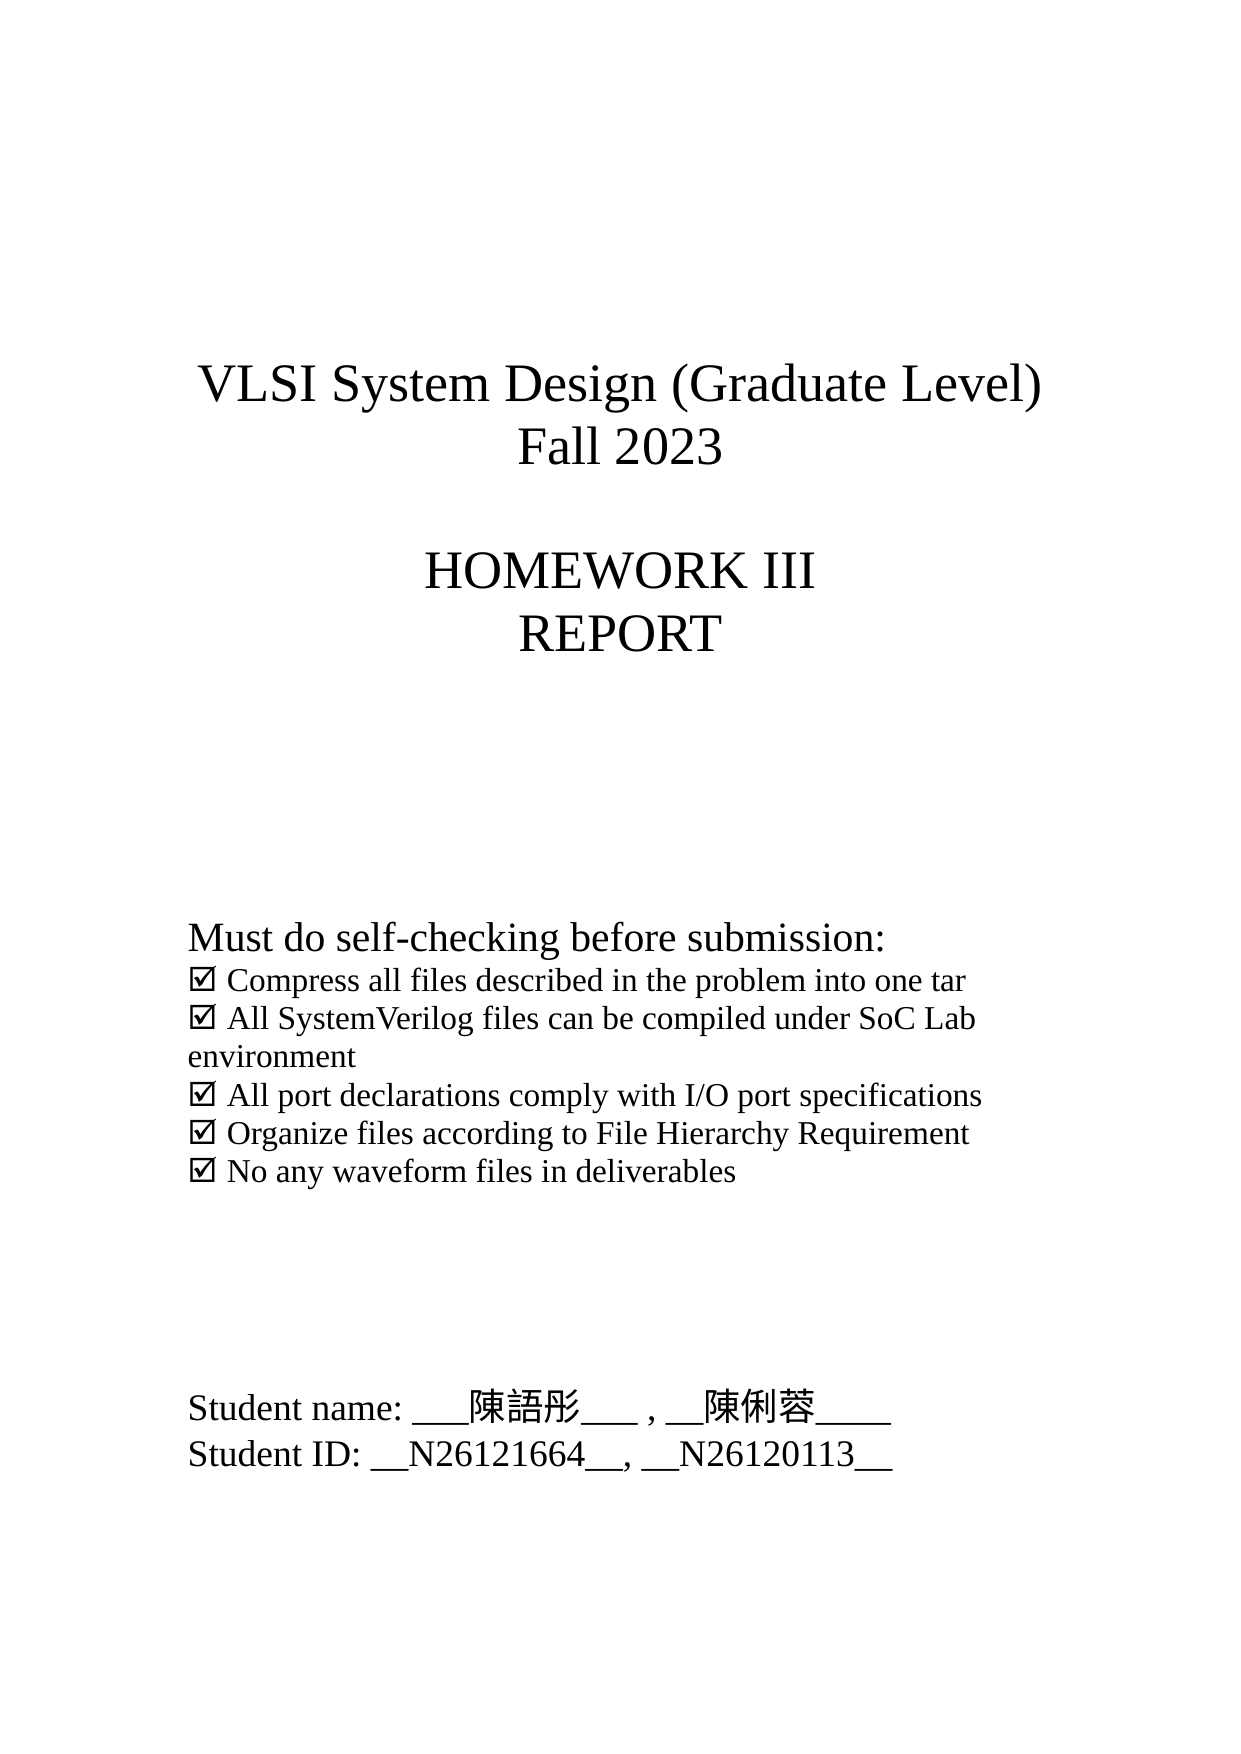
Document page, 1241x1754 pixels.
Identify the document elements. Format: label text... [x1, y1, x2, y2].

text Student ID: __N26121664__, __N26120113__ [187, 1431, 1053, 1474]
text REPORT [187, 601, 1053, 663]
text Organize files according to File Hierarchy Requirement [187, 1113, 1053, 1152]
text Compress all files described in the problem into one tar [187, 960, 1053, 998]
text VLSI System Design (Graduate Level) [187, 351, 1053, 414]
text All port declarations comply with I/O port specifications [187, 1075, 1053, 1113]
text Fall 2023 [187, 414, 1053, 476]
text All SystemVerilog files can be compiled under SoC Lab environment [187, 998, 1053, 1075]
text Must do self-checking before submission: [187, 912, 1053, 960]
text Student name: ___陳語彤___ , __陳俐蓉____ [187, 1377, 1053, 1431]
text No any waveform files in deliverables [187, 1152, 1053, 1190]
text HOMEWORK III [187, 538, 1053, 601]
